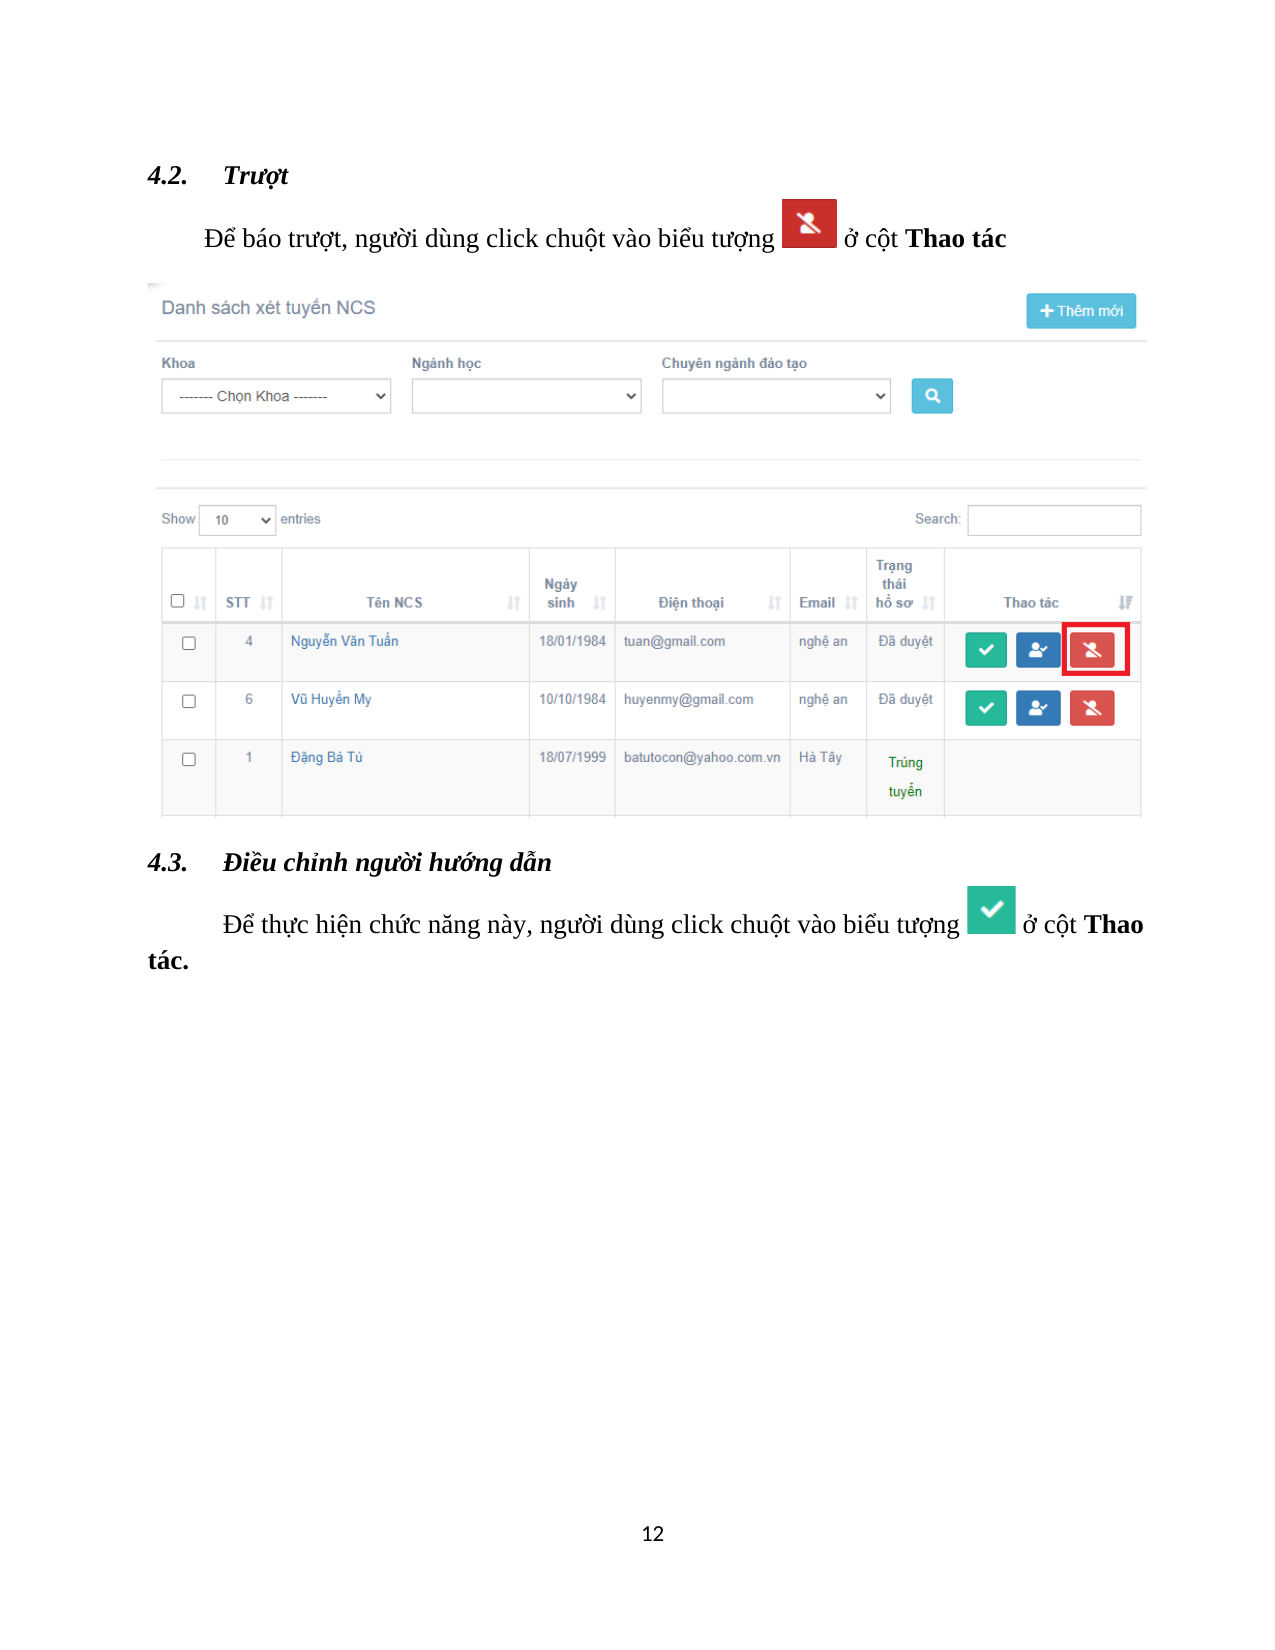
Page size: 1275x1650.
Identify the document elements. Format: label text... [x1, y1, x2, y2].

picture [782, 199, 837, 248]
picture [147, 283, 1157, 818]
picture [967, 886, 1016, 934]
text Để thực hiện chức năng này, người dùng click chuột vào biểu tượng ở cột Thao tác. [148, 887, 1157, 975]
subtitle Trượt [148, 159, 1157, 190]
list Để báo trượt, người dùng click chuột vào biểu tượng ở cột Thao tác [204, 199, 1157, 253]
subtitle Điều chỉnh người hướng dẫn [148, 846, 1157, 877]
